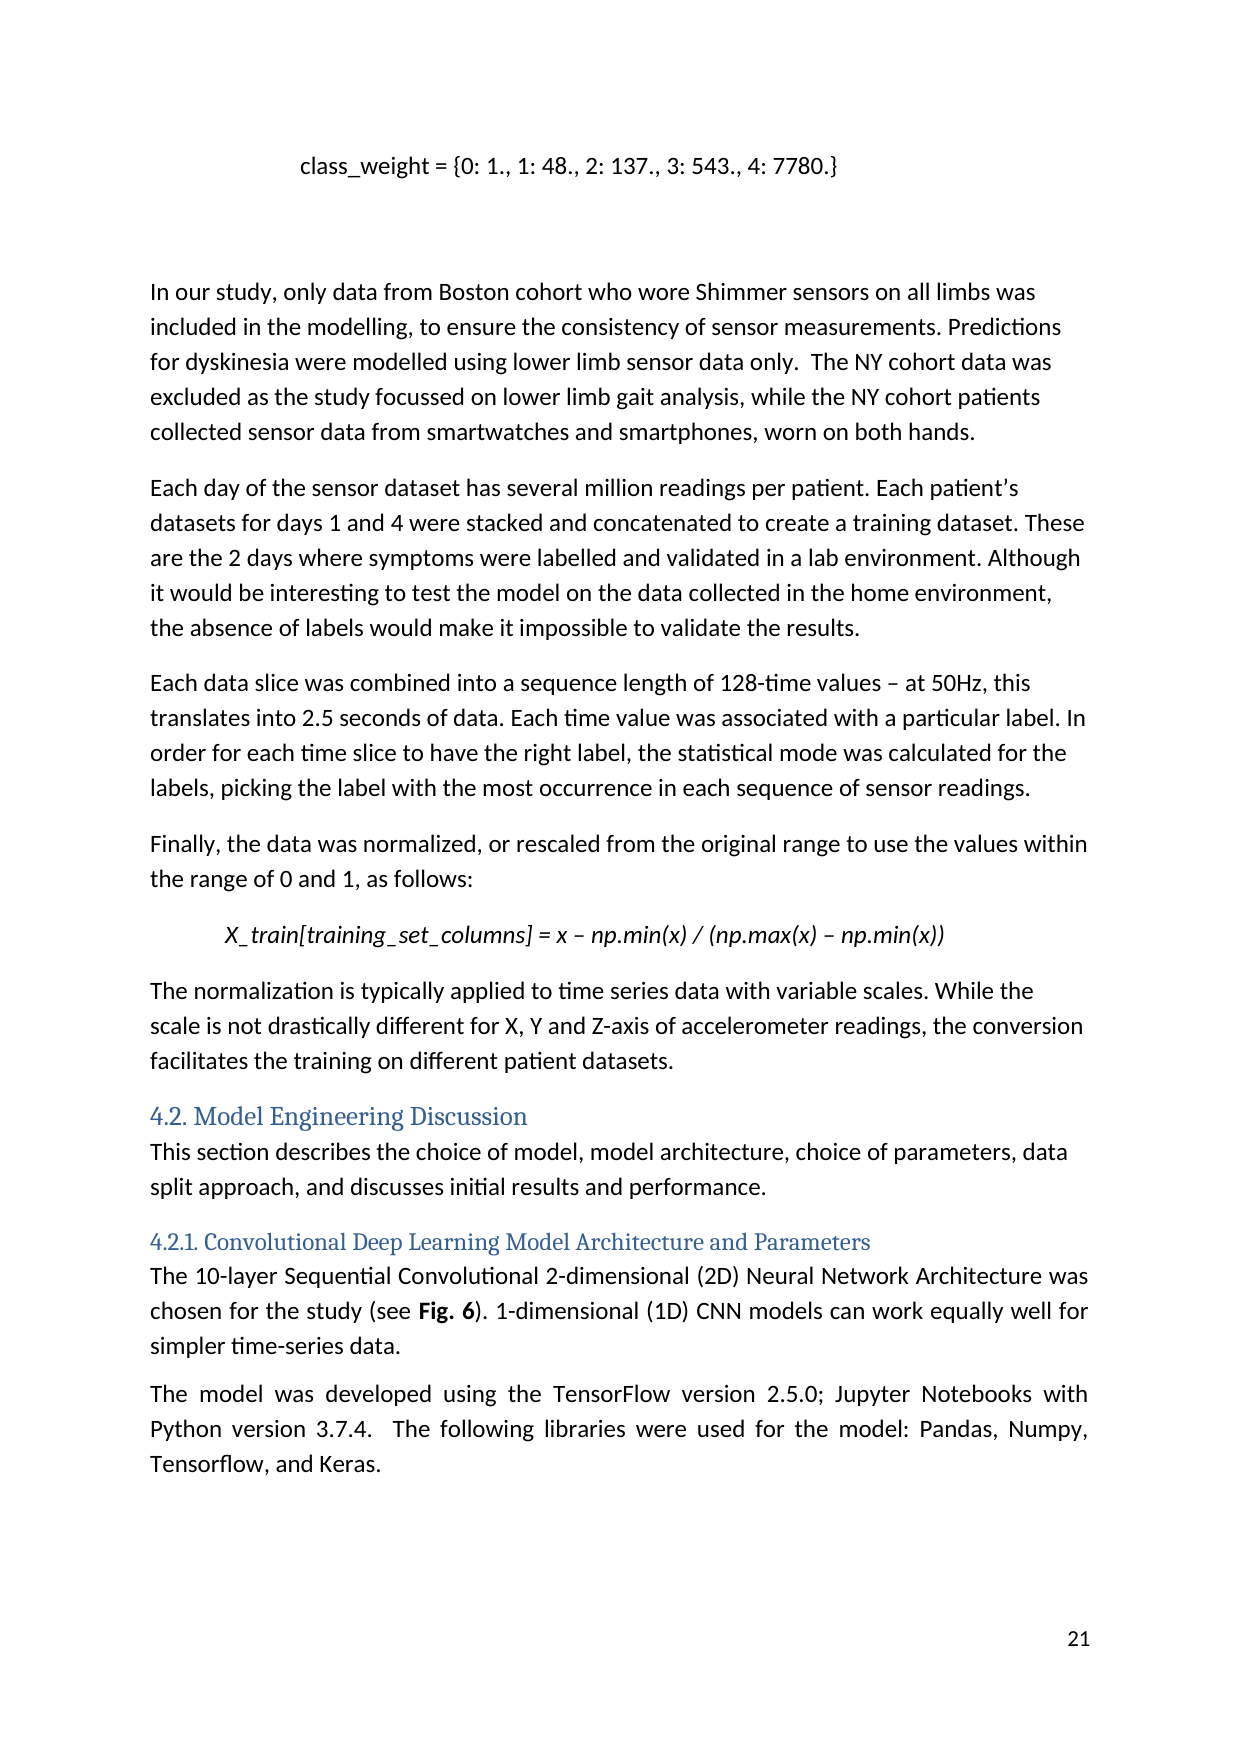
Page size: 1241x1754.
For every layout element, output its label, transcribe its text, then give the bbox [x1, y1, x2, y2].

list class_weight = {0: 1., 1: 48., 2: 137., 3: 543., 4: 7780.} [300, 150, 1090, 181]
text Each day of the sensor dataset has several million readings per patient. Each patient’s datasets for days 1 and 4 were stacked and concatenated to create a training dataset. These are the 2 days where symptoms were labelled and validated in a lab environment. Although it would be interesting to test the model on the data collected in the home environment, the absence of labels would make it impossible to validate the results. [150, 472, 1090, 642]
subtitle 4.2.1. Convolutional Deep Learning Model Architecture and Parameters [150, 1227, 1090, 1256]
text In our study, only data from Boston cohort who wore Shimmer sensors on all limbs was included in the modelling, to ensure the consistency of sensor measurements. Predictions for dyskinesia were modelled using lower limb sensor data only. The NY cohort data was excluded as the study focussed on lower limb gait analysis, while the NY cohort patients collected sensor data from smartwatches and smartphones, worn on both hands. [150, 276, 1090, 446]
text X_train[training_set_columns] = x – np.min(x) / (np.max(x) – np.min(x)) [150, 919, 1090, 950]
text The 10-layer Sequential Convolutional 2-dimensional (2D) Neural Network Architecture was chosen for the study (see Fig. 6). 1-dimensional (1D) CNN models can work equally well for simpler time-series data. [150, 1260, 1090, 1361]
text Finally, the data was normalized, or rescaled from the original range to use the values within the range of 0 and 1, as follows: [150, 828, 1090, 894]
text The model was developed using the TensorFlow version 2.5.0; Jupyter Notebooks with Python version 3.7.4. The following libraries were used for the model: Pandas, Numpy, Tensorflow, and Keras. [150, 1378, 1090, 1478]
subtitle 4.2. Model Engineering Discussion [150, 1101, 1090, 1132]
text The normalization is typically applied to time series data with variable scales. While the scale is not drastically different for X, Y and Z-axis of accelerometer readings, the conversion facilitates the training on different patient datasets. [150, 975, 1090, 1076]
text Each data slice was combined into a sequence length of 128-time values – at 50Hz, this translates into 2.5 seconds of data. Each time value was associated with a particular label. In order for each time slice to have the right label, the statistical mode was calculated for the labels, picking the label with the most occurrence in each sequence of sensor readings. [150, 667, 1090, 803]
text This section describes the choice of model, model architecture, choice of parameters, data split approach, and discusses initial results and performance. [150, 1137, 1090, 1202]
